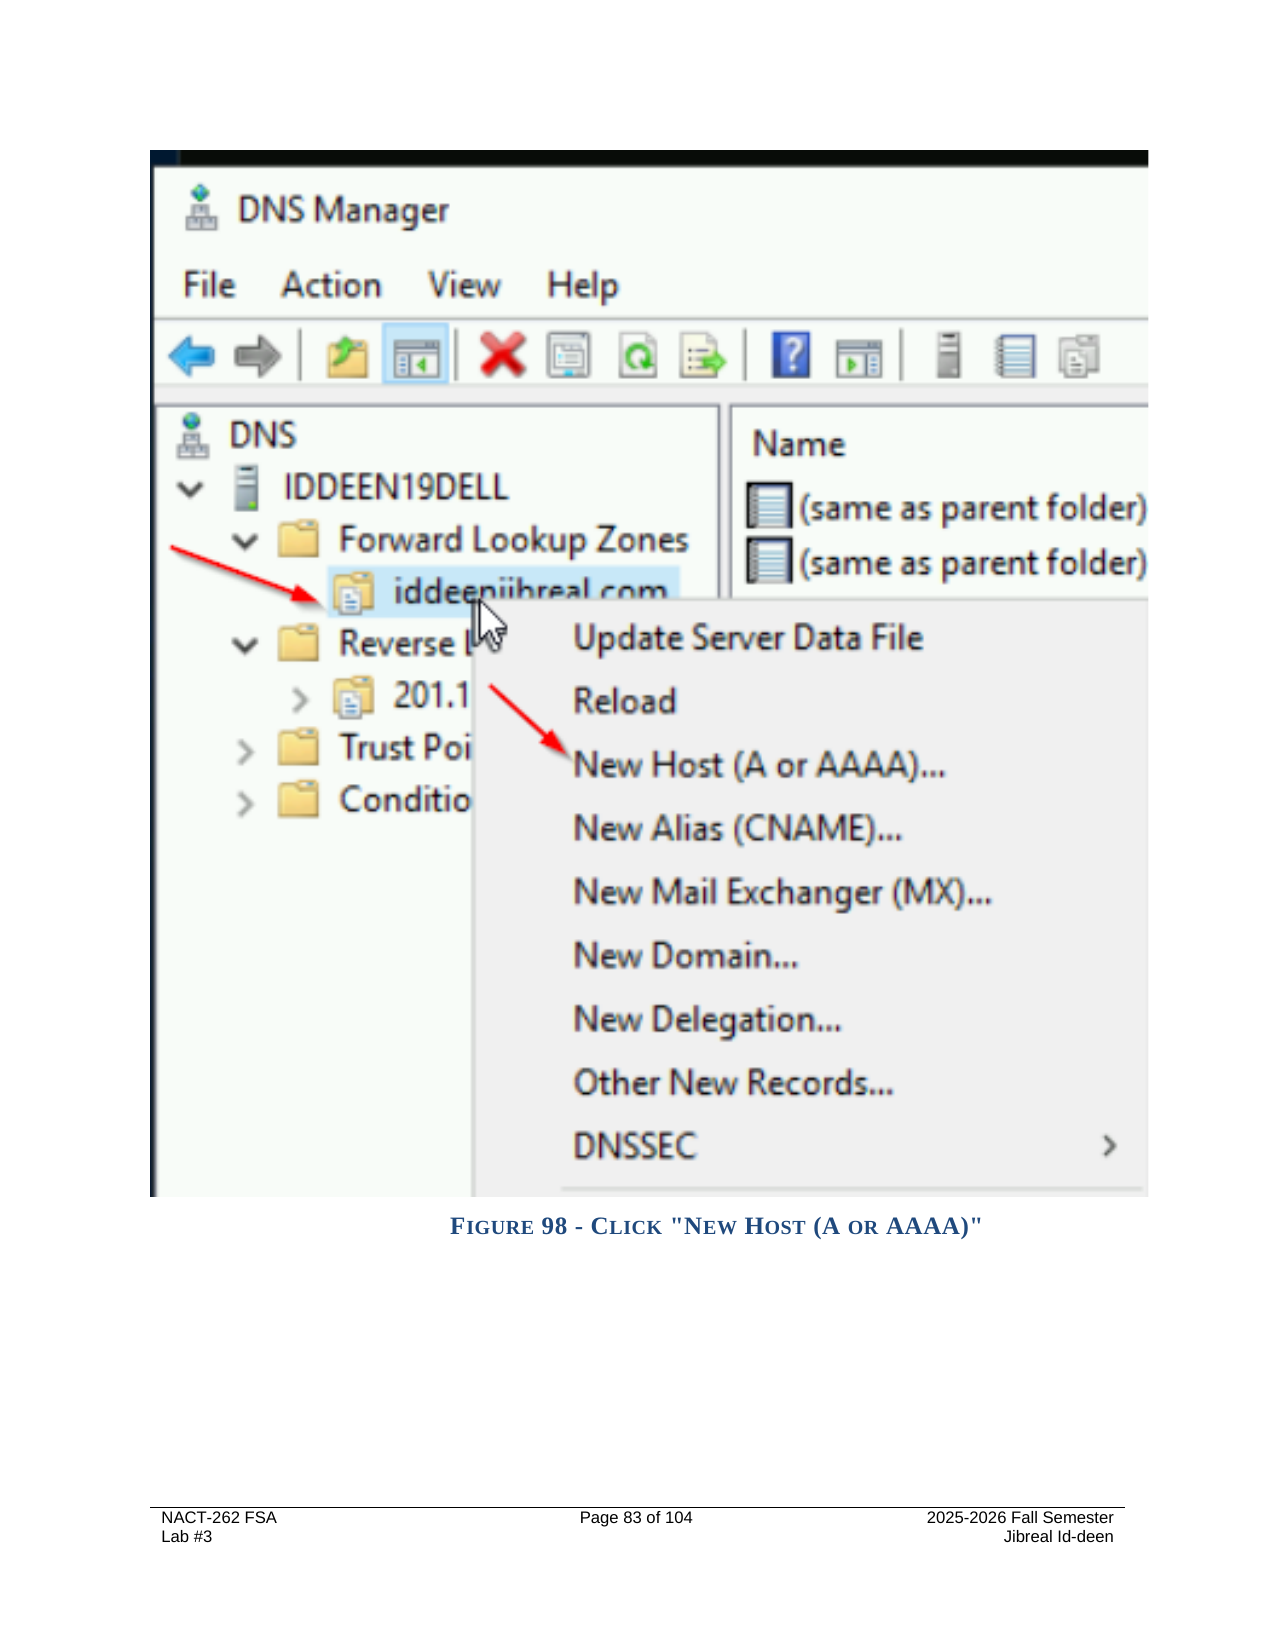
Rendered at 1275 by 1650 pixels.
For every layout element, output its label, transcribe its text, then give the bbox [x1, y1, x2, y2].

picture [150, 150, 1149, 1197]
text Figure 98 - Click "New Host (A or AAAA)" [375, 1211, 1125, 1240]
